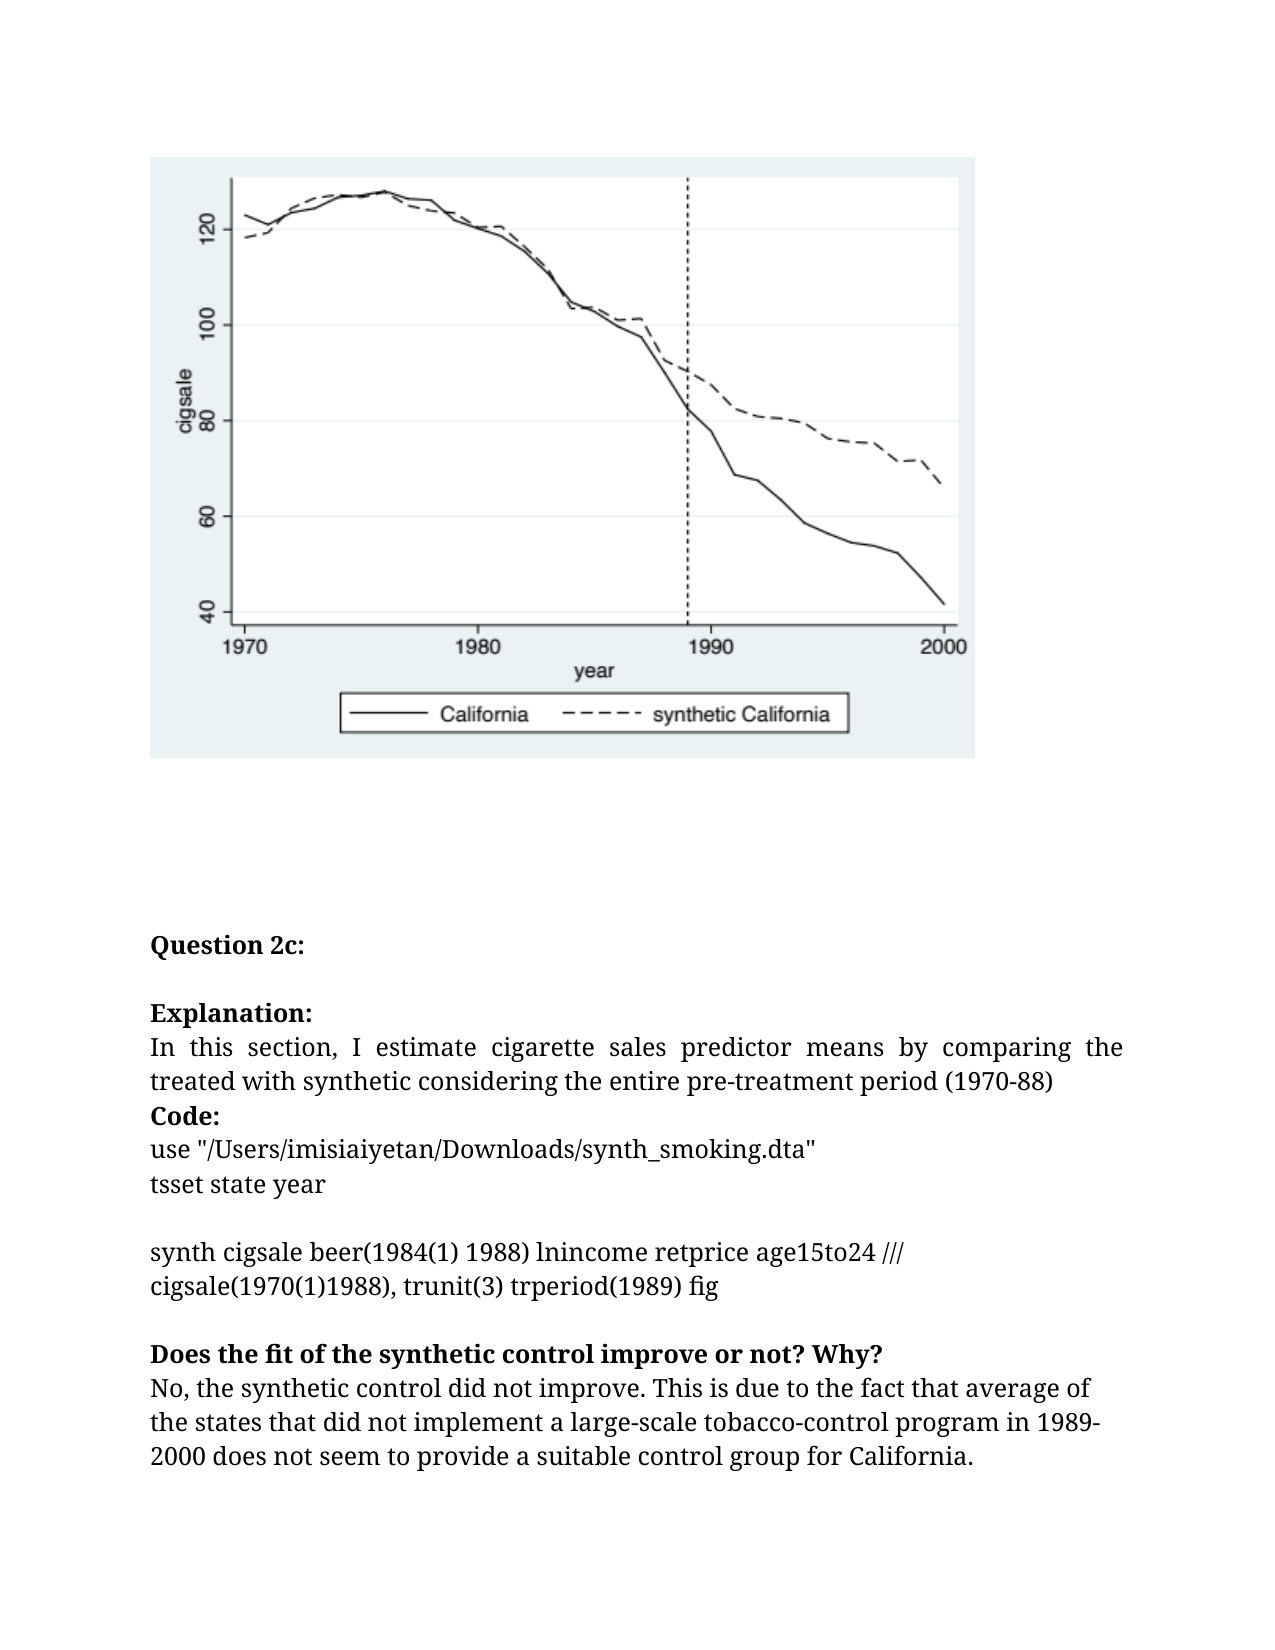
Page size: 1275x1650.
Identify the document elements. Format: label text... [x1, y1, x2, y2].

text Does the fit of the synthetic control improve or not? Why? [150, 1337, 1125, 1371]
text synth cigsale beer(1984(1) 1988) lnincome retprice age15to24 /// [150, 1234, 1125, 1268]
text Explanation: [150, 996, 1125, 1030]
text Question 2c: [150, 928, 1125, 962]
text No, the synthetic control did not improve. This is due to the fact that average of the states that did not implement a large-scale tobacco-control program in 1989-2000 does not seem to provide a suitable control group for California. [150, 1371, 1125, 1473]
text In this section, I estimate cigarette sales predictor means by comparing the treated with synthetic considering the entire pre-treatment period (1970-88) [150, 1030, 1125, 1098]
text use "/Users/imisiaiyetan/Downloads/synth_smoking.dta" [150, 1132, 1125, 1166]
text tsset state year [150, 1166, 1125, 1200]
text cigsale(1970(1)1988), trunit(3) trperiod(1989) fig [150, 1268, 1125, 1302]
text Code: [150, 1098, 1125, 1132]
